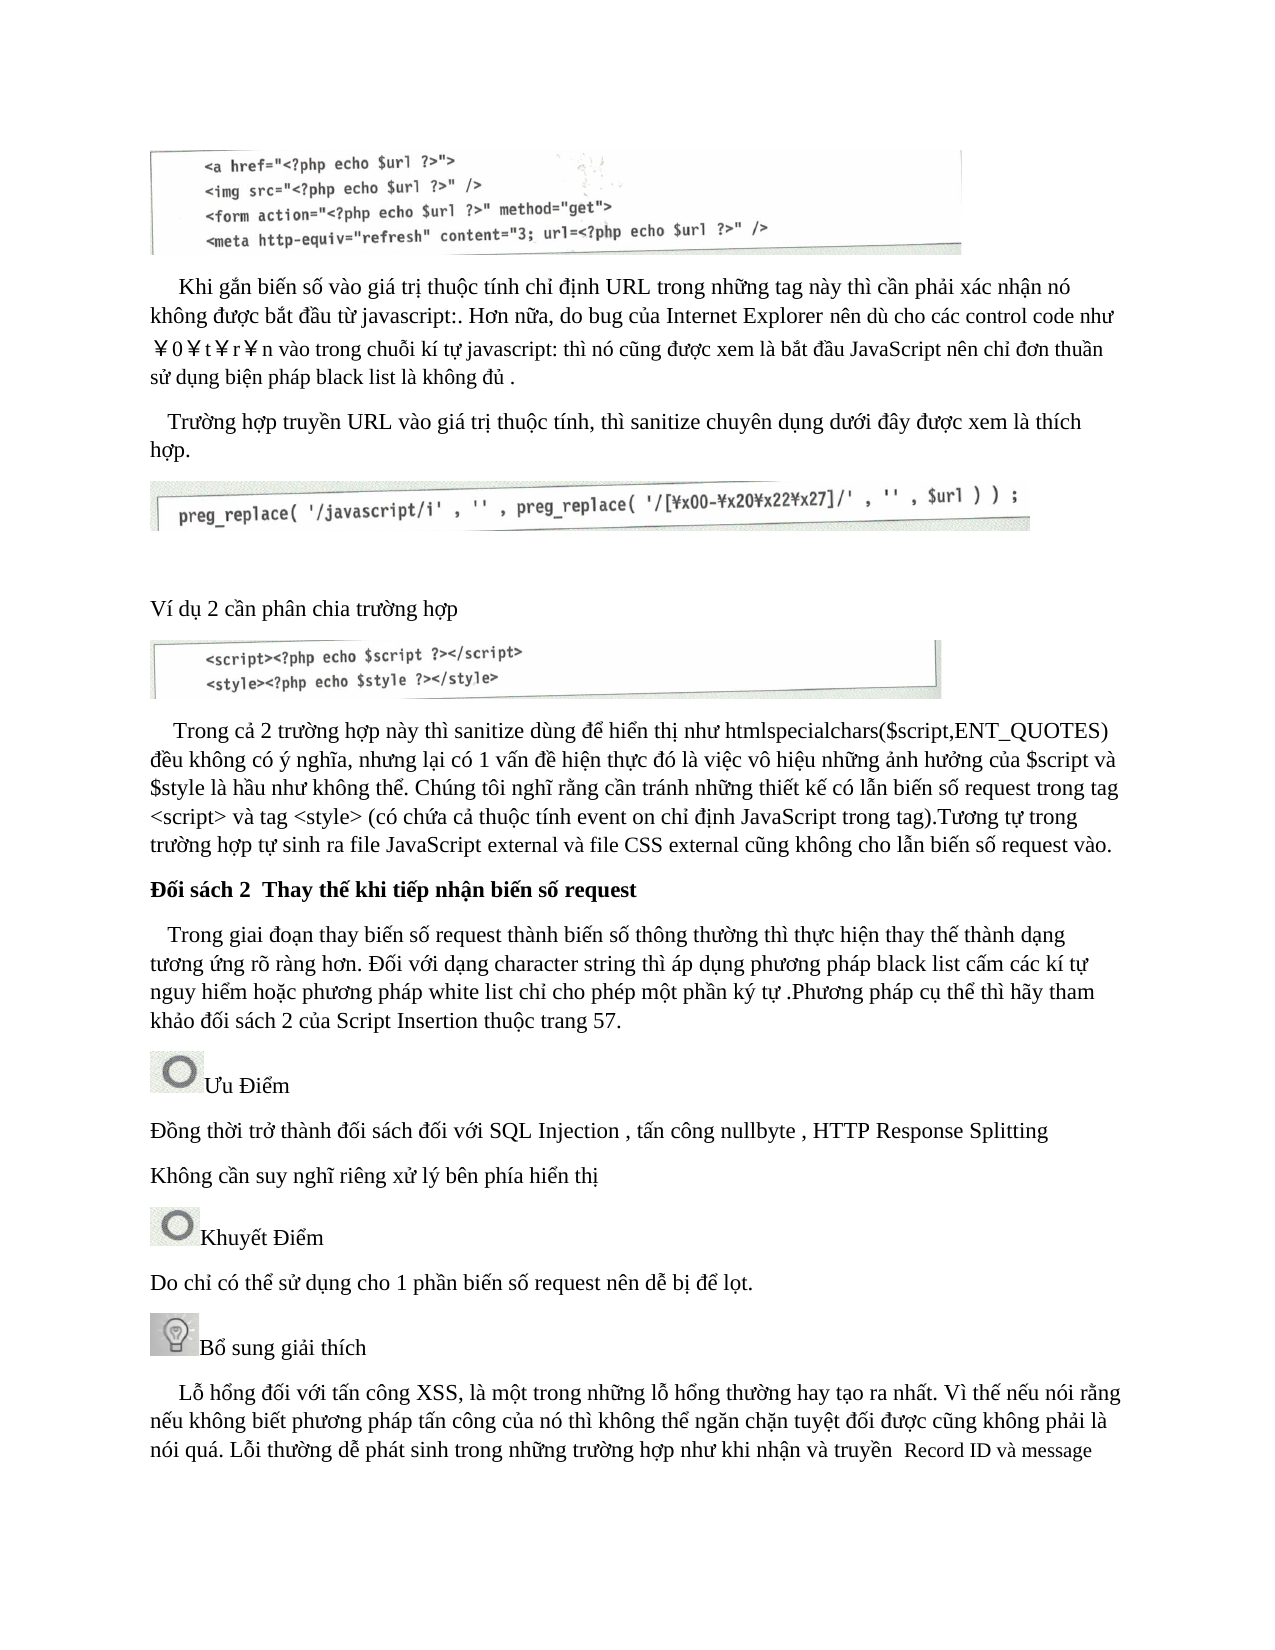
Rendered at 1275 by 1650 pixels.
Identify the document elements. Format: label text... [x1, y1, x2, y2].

text Ưu Điểm [150, 1052, 1125, 1098]
text Ví dụ 2 cần phân chia trường hợp [150, 595, 1125, 621]
text Trong giai đoạn thay biến số request thành biến số thông thường thì thực hiện thay thế thành dạng tương ứng rõ ràng hơn. Đối với dạng character string thì áp dụng phương pháp black list cấm các kí tự nguy hiểm hoặc phương pháp white list chỉ cho phép một phần ký tự .Phương pháp cụ thể thì hãy tham khảo đối sách 2 của Script Insertion thuộc trang 57. [150, 921, 1125, 1033]
text Đồng thời trở thành đối sách đối với SQL Injection , tấn công nullbyte , HTTP Response Splitting [150, 1117, 1125, 1143]
text Khuyết Điểm [150, 1207, 1125, 1250]
text Khi gắn biến số vào giá trị thuộc tính chỉ định URL trong những tag này thì cần phải xác nhận nó không được bắt đầu từ javascript:. Hơn nữa, do bug của Internet Explorer nên dù cho các control code như ￥0￥t￥r￥n vào trong chuỗi kí tự javascript: thì nó cũng được xem là bắt đầu JavaScript nên chỉ đơn thuần sử dụng biện pháp black list là không đủ . [150, 273, 1125, 389]
text Đối sách 2 Thay thế khi tiếp nhận biến số request [150, 876, 1125, 903]
text Trong cả 2 trường hợp này thì sanitize dùng để hiển thị như htmlspecialchars($script,ENT_QUOTES) đều không có ý nghĩa, nhưng lại có 1 vấn đề hiện thực đó là việc vô hiệu những ảnh hưởng của $script và $style là hầu như không thể. Chúng tôi nghĩ rằng cần tránh những thiết kế có lẫn biến số request trong tag <script> và tag <style> (có chứa cả thuộc tính event on chỉ định JavaScript trong tag).Tương tự trong trường hợp tự sinh ra file JavaScript external và file CSS external cũng không cho lẫn biến số request vào. [150, 717, 1125, 858]
text Bổ sung giải thích [150, 1314, 1125, 1360]
text Trường hợp truyền URL vào giá trị thuộc tính, thì sanitize chuyên dụng dưới đây được xem là thích hợp. [150, 408, 1125, 463]
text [150, 1379, 1125, 1462]
text Không cần suy nghĩ riêng xử lý bên phía hiển thị [150, 1162, 1125, 1188]
text Do chỉ có thể sử dụng cho 1 phần biến số request nên dễ bị để lọt. [150, 1269, 1125, 1295]
